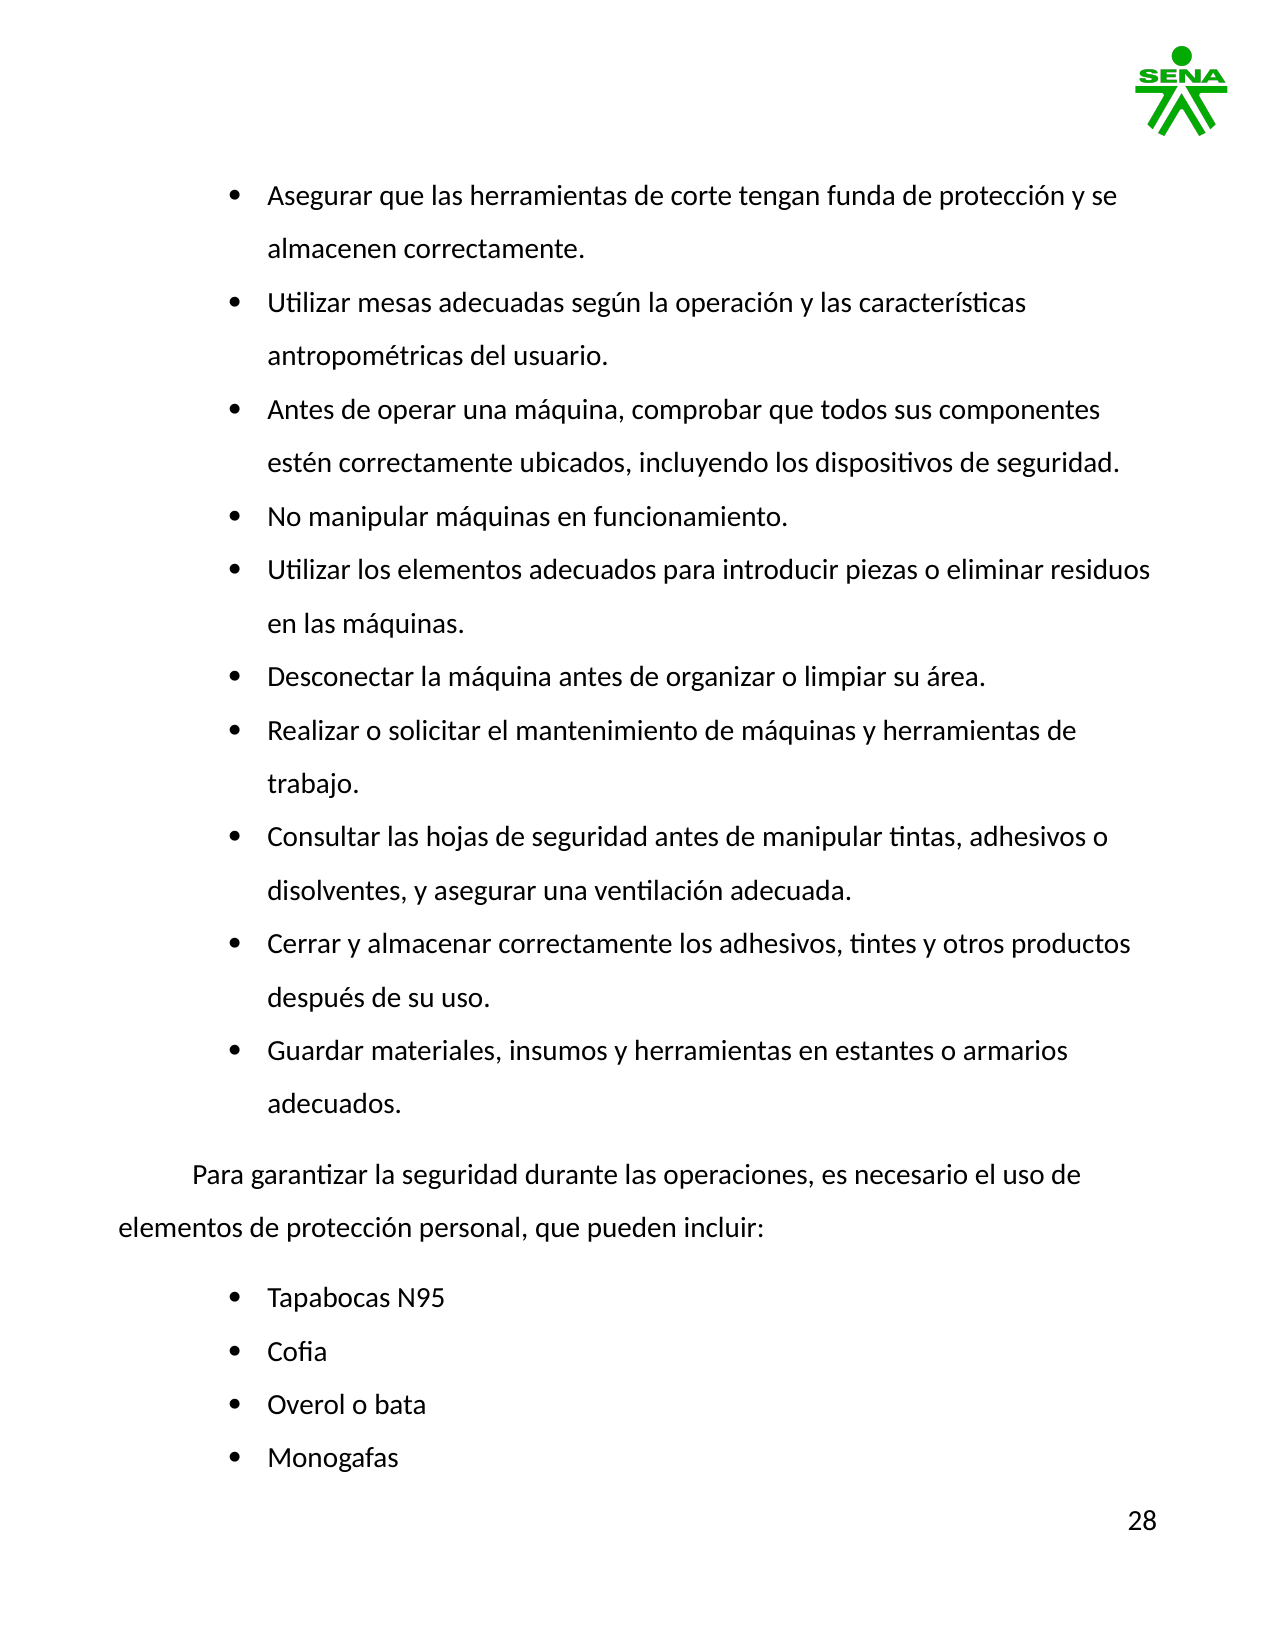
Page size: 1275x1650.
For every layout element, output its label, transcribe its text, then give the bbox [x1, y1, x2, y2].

list Utilizar los elementos adecuados para introducir piezas o eliminar residuos en las máquinas. [229, 551, 1157, 640]
list No manipular máquinas en funcionamiento. [229, 498, 1157, 533]
list Realizar o solicitar el mantenimiento de máquinas y herramientas de trabajo. [229, 712, 1157, 801]
list Consultar las hojas de seguridad antes de manipular tintas, adhesivos o disolventes, y asegurar una ventilación adecuada. [229, 818, 1157, 907]
list Utilizar mesas adecuadas según la operación y las características antropométricas del usuario. [229, 284, 1157, 373]
list Cofia [229, 1333, 1157, 1368]
list Monogafas [229, 1439, 1157, 1475]
list Desconectar la máquina antes de organizar o limpiar su área. [229, 658, 1157, 694]
picture [1135, 46, 1228, 136]
list Antes de operar una máquina, comprobar que todos sus componentes estén correctamente ubicados, incluyendo los dispositivos de seguridad. [229, 391, 1157, 480]
list Guardar materiales, insumos y herramientas en estantes o armarios adecuados. [229, 1032, 1157, 1121]
list Overol o bata [229, 1386, 1157, 1422]
list Cerrar y almacenar correctamente los adhesivos, tintes y otros productos después de su uso. [229, 925, 1157, 1014]
list Asegurar que las herramientas de corte tengan funda de protección y se almacenen correctamente. [229, 177, 1157, 266]
text Para garantizar la seguridad durante las operaciones, es necesario el uso de elementos de protección personal, que pueden incluir: [118, 1156, 1157, 1245]
list Tapabocas N95 [229, 1279, 1157, 1315]
